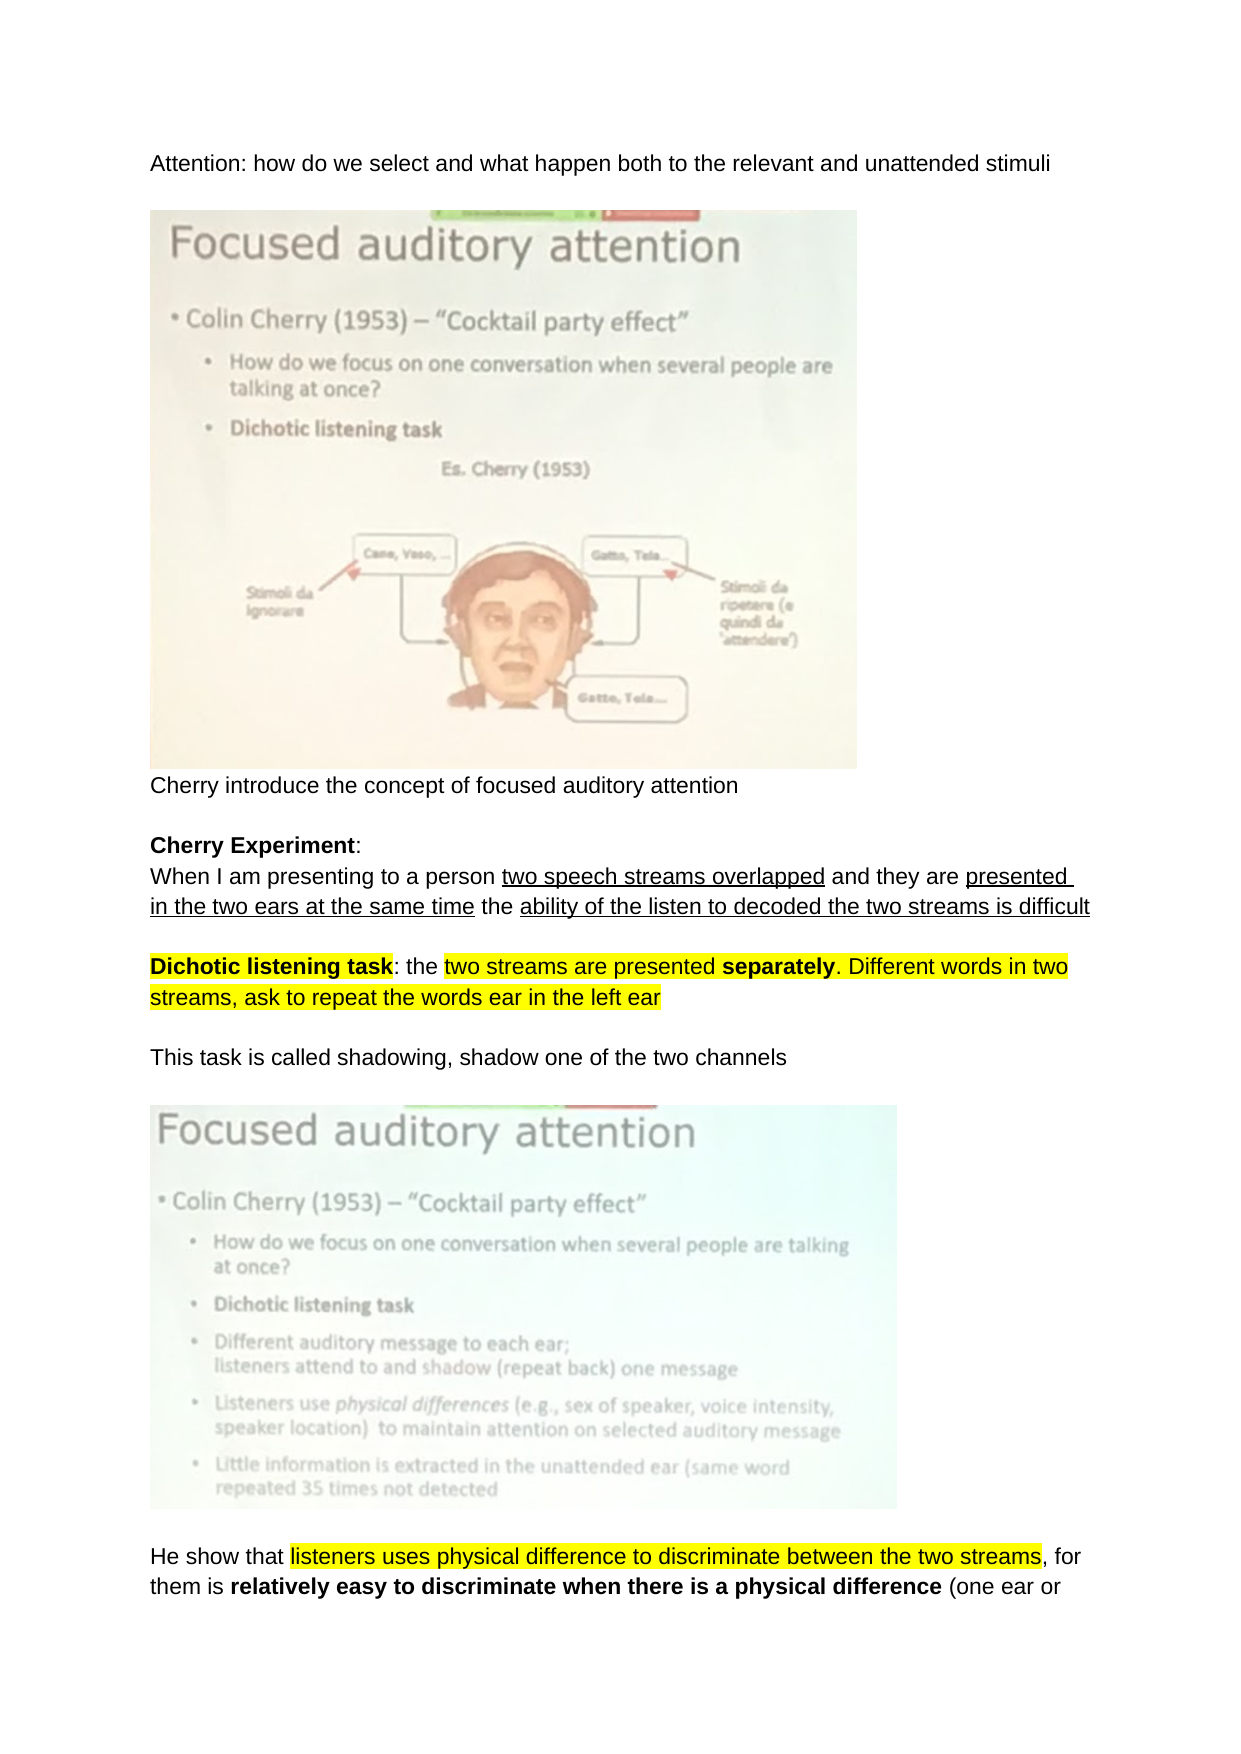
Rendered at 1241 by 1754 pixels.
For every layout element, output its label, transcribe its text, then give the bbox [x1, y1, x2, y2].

picture [150, 210, 857, 769]
text This task is called shadowing, shadow one of the two channels [150, 1044, 1090, 1070]
text Cherry Experiment: [150, 832, 1090, 859]
text Attention: how do we select and what happen both to the relevant and unattended stimuli [150, 150, 1090, 176]
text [150, 1543, 1090, 1599]
text When I am presenting to a person two speech streams overlapped and they are presented in the two ears at the same time the ability of the listen to decoded the two streams is difficult [150, 863, 1090, 919]
picture [150, 1105, 897, 1509]
text Dichotic listening task: the two streams are presented separately. Different words in two streams, ask to repeat the words ear in the left ear [150, 953, 1090, 1010]
text Cherry introduce the concept of focused auditory attention [150, 772, 1090, 798]
